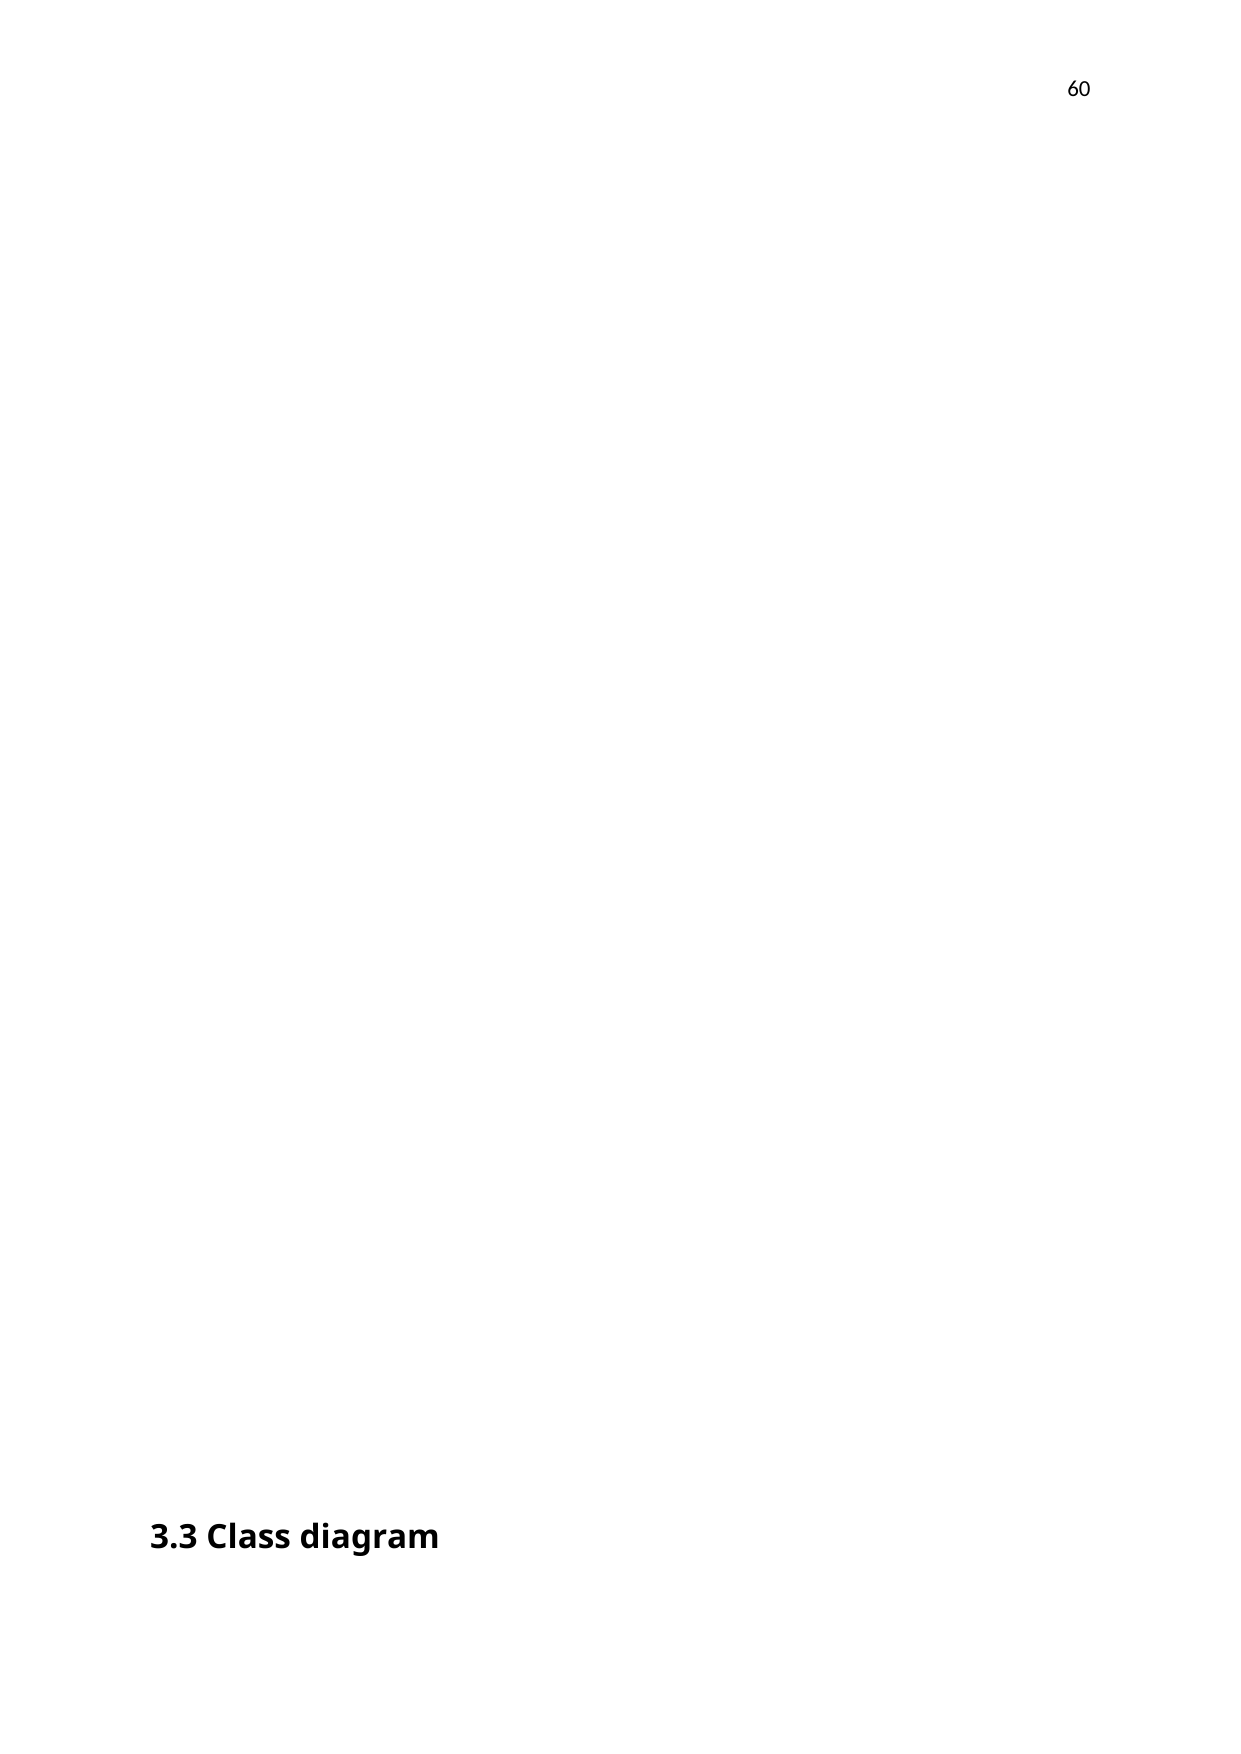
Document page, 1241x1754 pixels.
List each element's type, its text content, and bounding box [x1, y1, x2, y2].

text 3.3 Class diagram [150, 1512, 1090, 1558]
